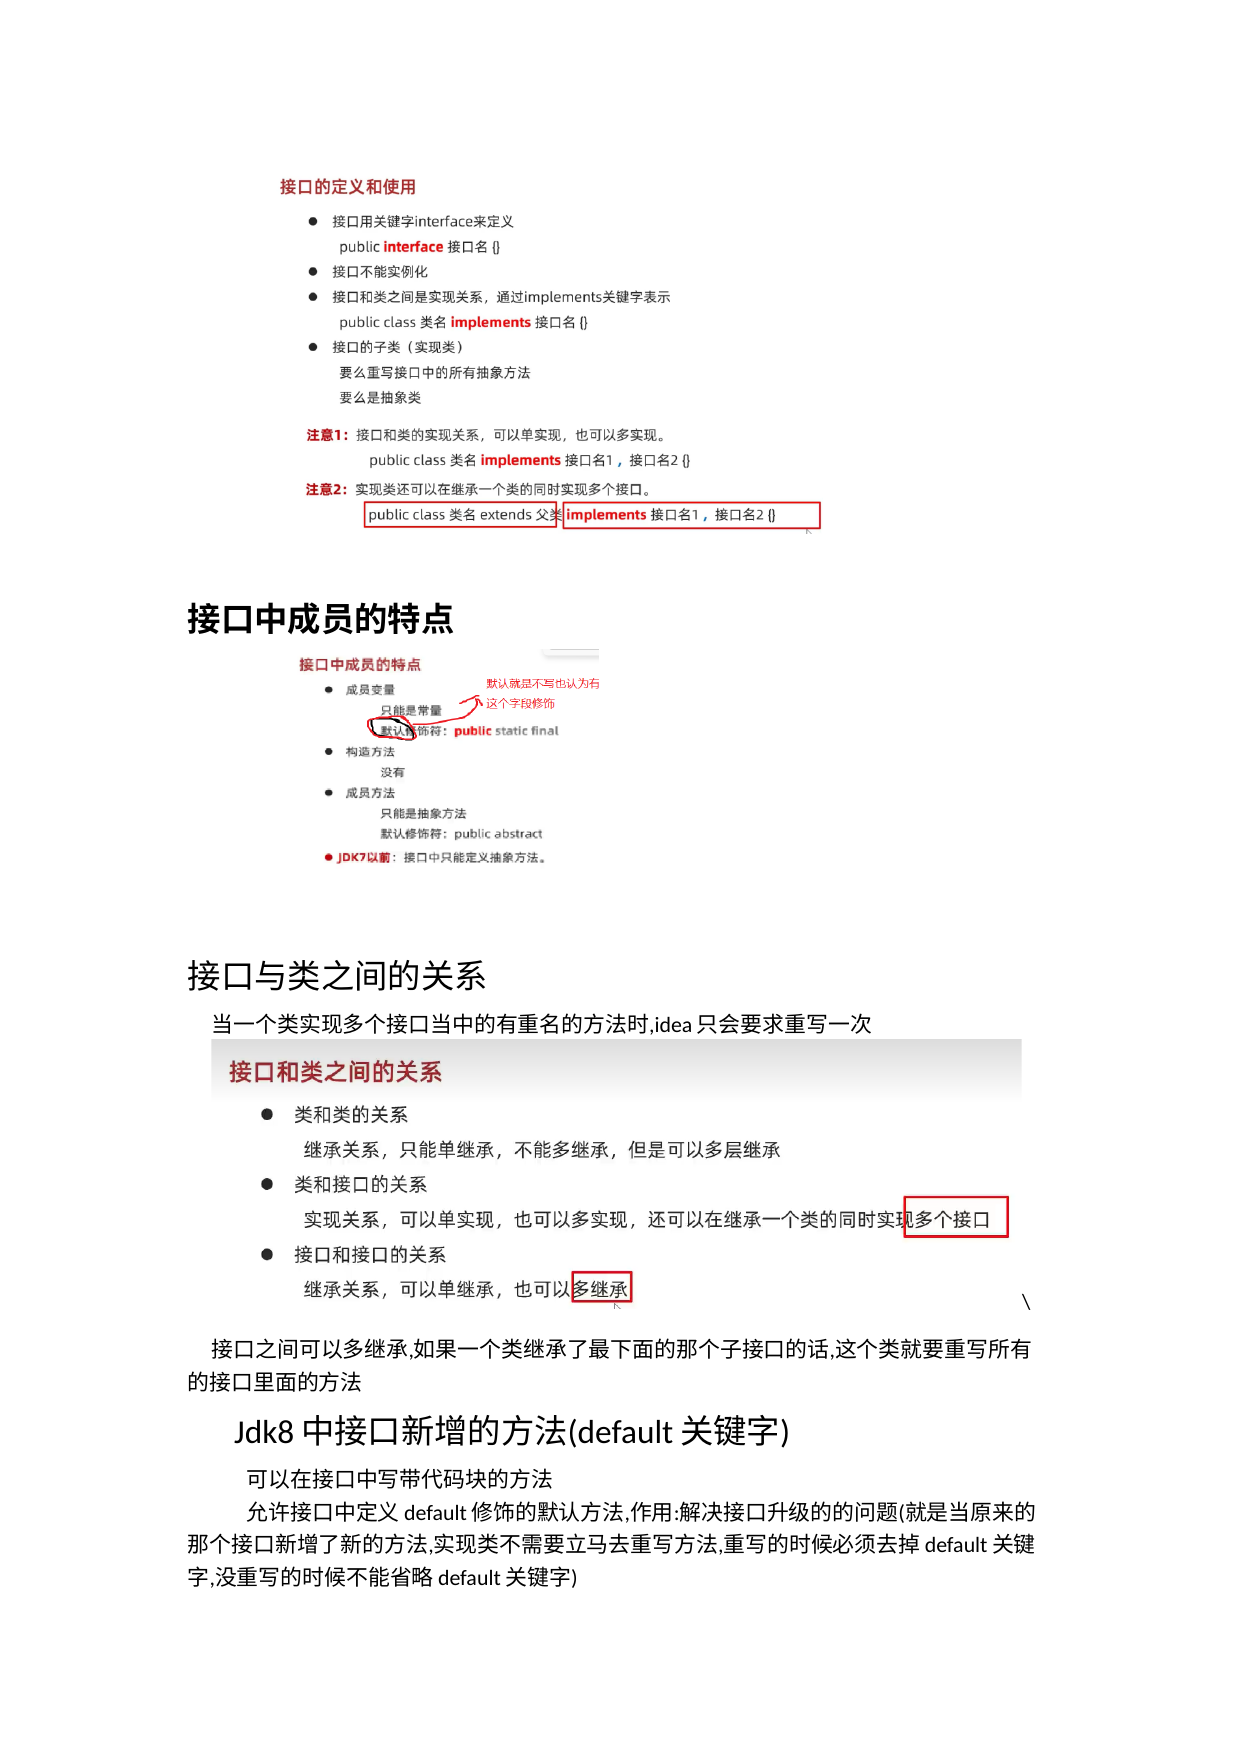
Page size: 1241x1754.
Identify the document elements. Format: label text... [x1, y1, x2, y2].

text 当一个类实现多个接口当中的有重名的方法时,idea只会要求重写一次 [187, 1007, 1053, 1039]
picture [211, 1039, 1022, 1309]
text 接口中成员的特点 [187, 584, 1053, 649]
picture [290, 649, 599, 878]
text Jdk8中接口新增的方法(default关键字) [187, 1397, 1053, 1462]
text 可以在接口中写带代码块的方法 [187, 1462, 1053, 1494]
picture [257, 162, 844, 534]
text 接口之间可以多继承,如果一个类继承了最下面的那个子接口的话,这个类就要重写所有的接口里面的方法 [187, 1332, 1053, 1397]
text 允许接口中定义default修饰的默认方法,作用:解决接口升级的的问题(就是当原来的那个接口新增了新的方法,实现类不需要立马去重写方法,重写的时候必须去掉default关键字,没重写的时候不能省略default关键字) [187, 1494, 1053, 1592]
text 接口与类之间的关系 [187, 942, 1053, 1007]
